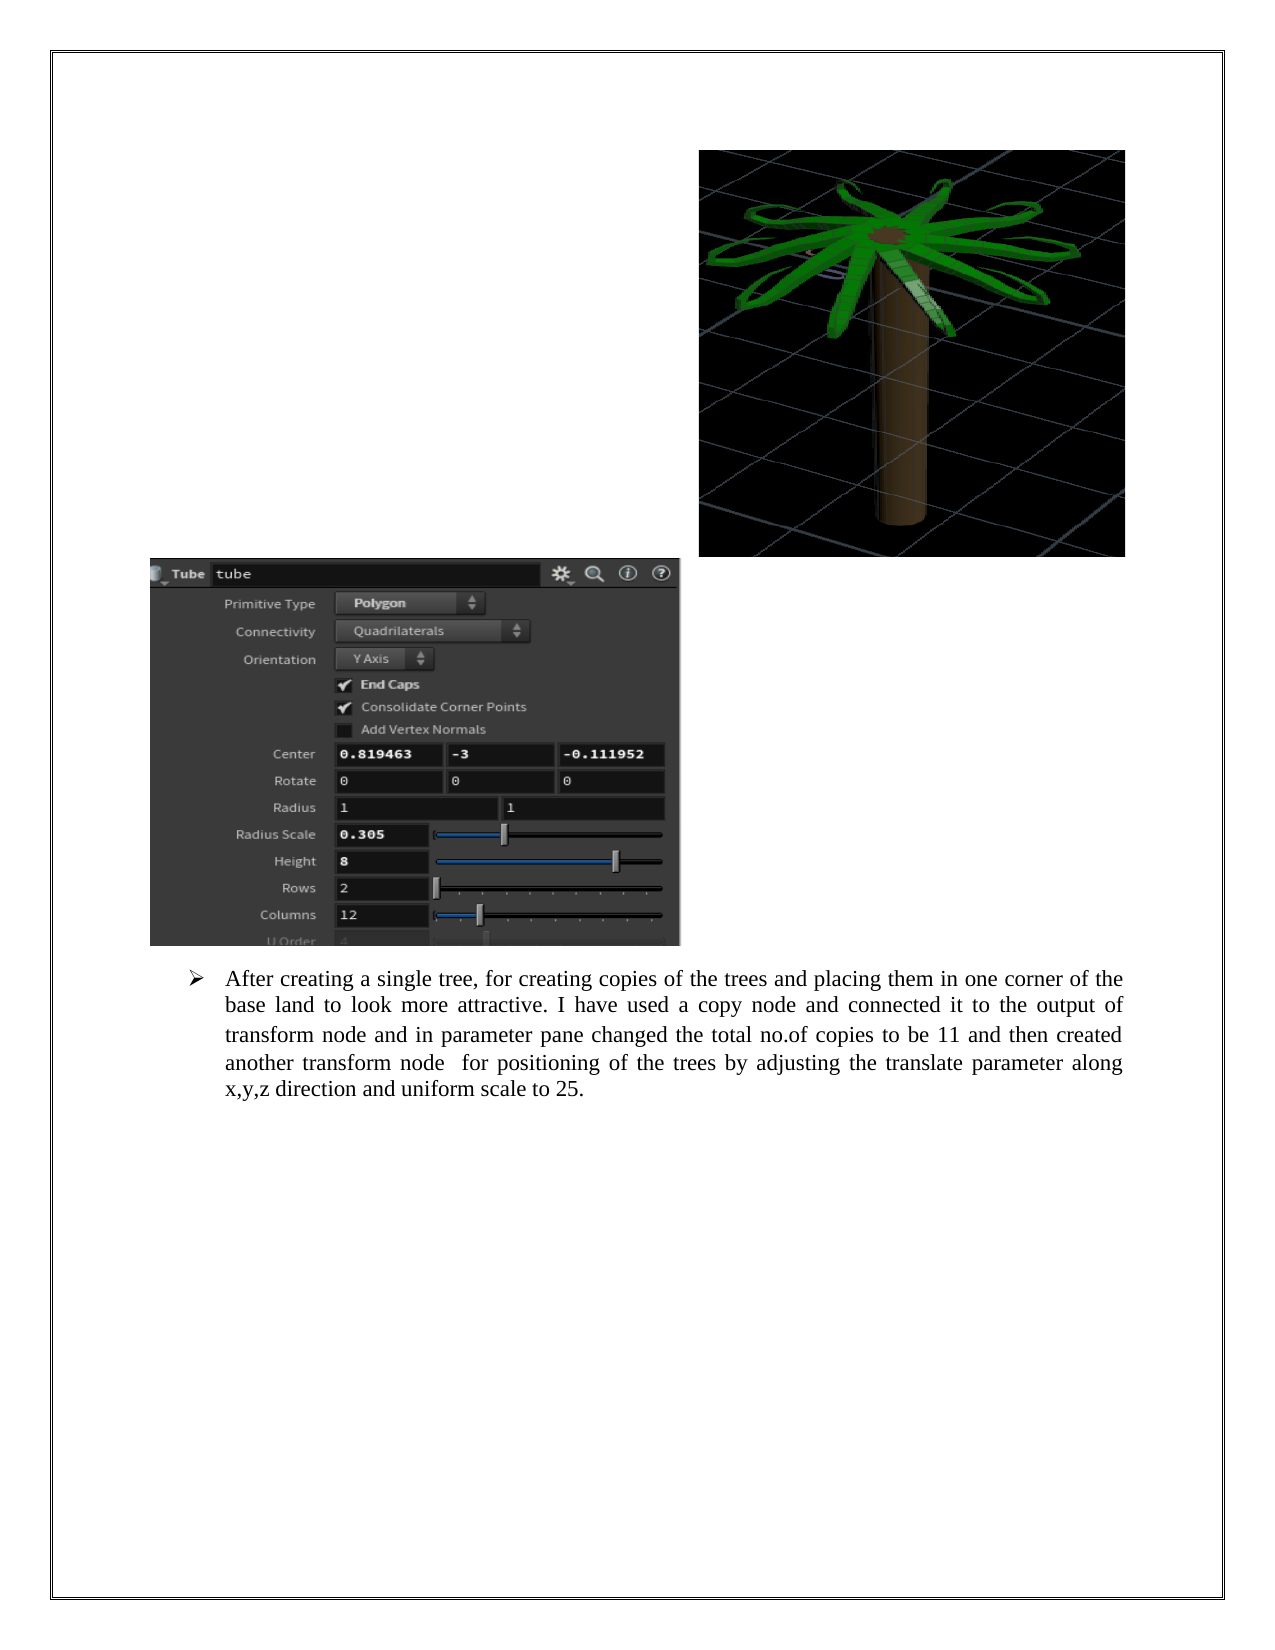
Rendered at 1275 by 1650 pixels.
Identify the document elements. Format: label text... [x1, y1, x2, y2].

picture [150, 558, 682, 946]
picture [698, 150, 1125, 557]
list After creating a single tree, for creating copies of the trees and placing them in one corner of the base land to look more attractive. I have used a copy node and connected it to the output of transform node and in parameter pane changed the total no.of copies to be 11 and then created another transform node for positioning of the trees by adjusting the translate parameter along x,y,z direction and uniform scale to 25. [187, 965, 1125, 1101]
